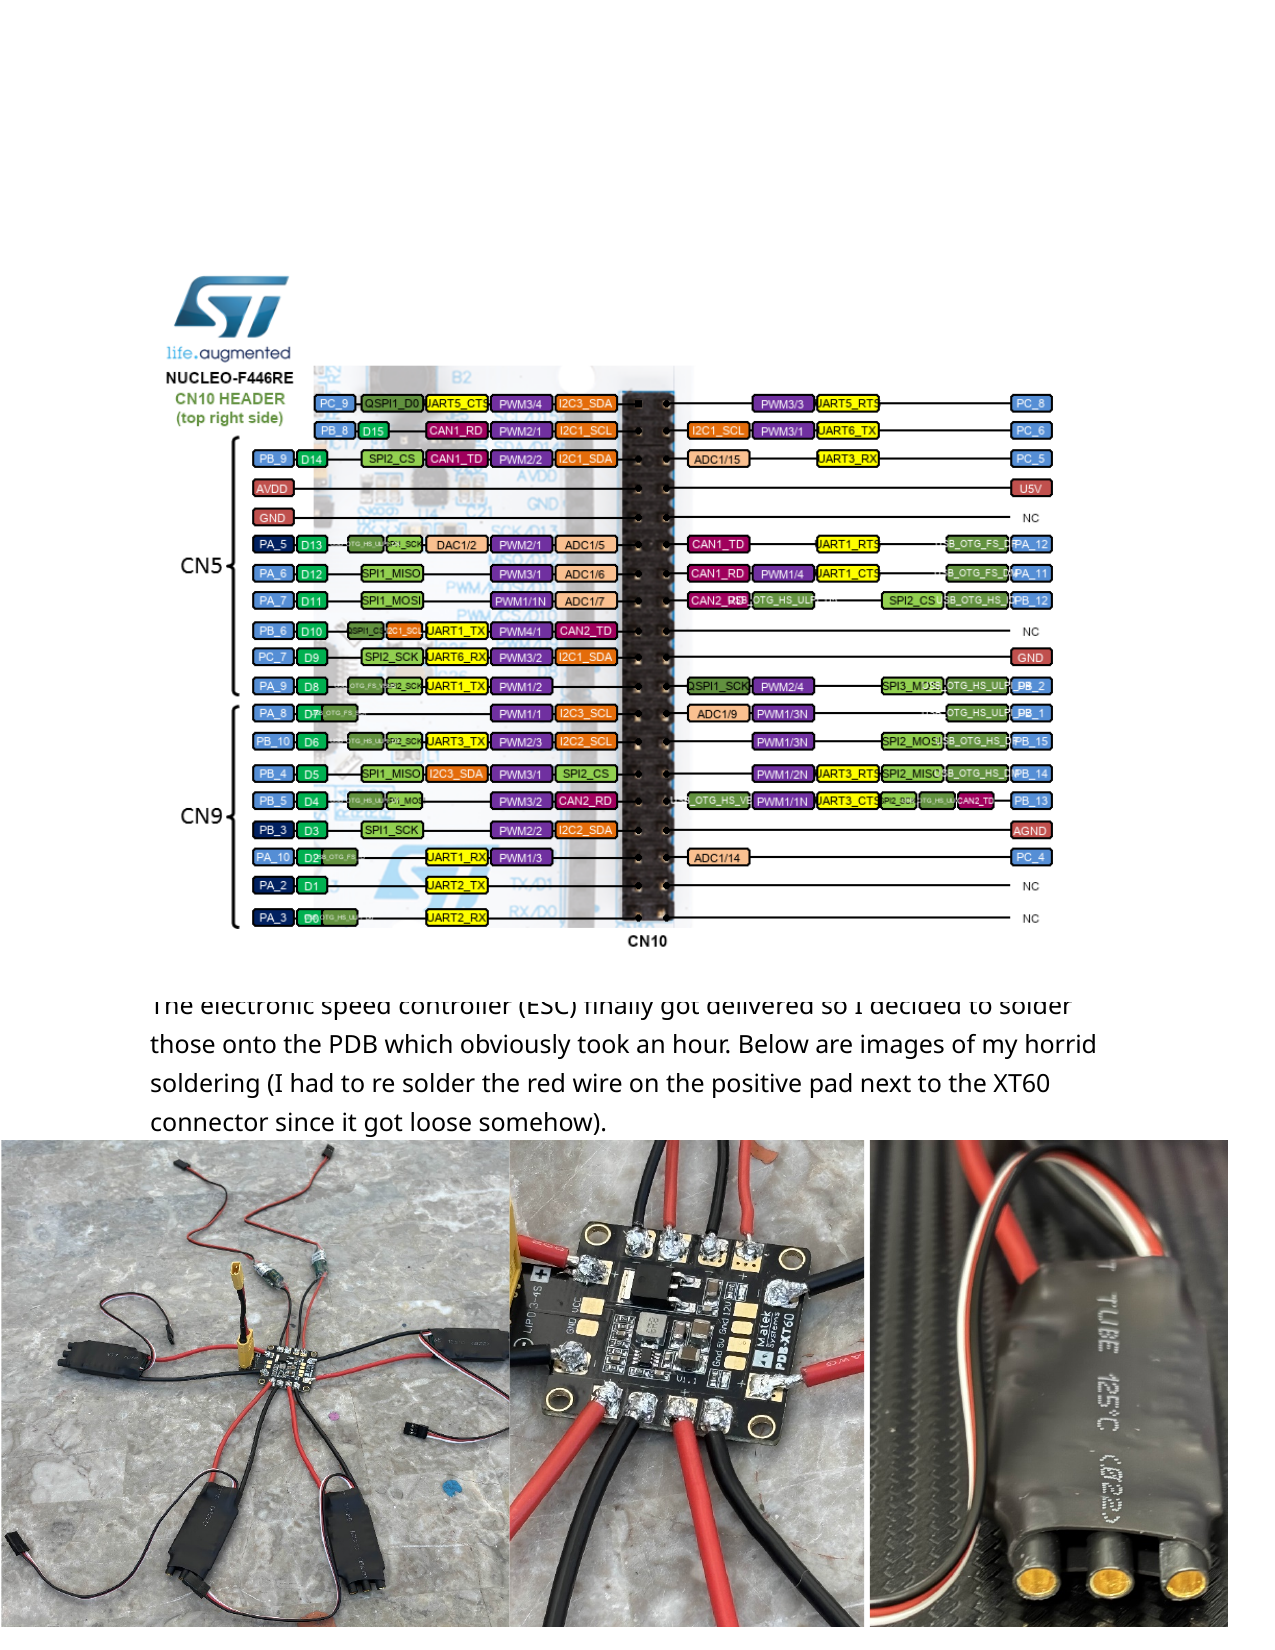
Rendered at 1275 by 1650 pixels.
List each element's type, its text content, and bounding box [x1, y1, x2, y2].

text The electronic speed controller (ESC) finally got delivered so I decided to solder those onto the PDB which obviously took an hour. Below are images of my horrid soldering (I had to re solder the red wire on the positive pad next to the XT60 connector since it got loose somehow). [150, 1002, 1125, 1139]
picture [126, 252, 1127, 1002]
picture [0, 1140, 864, 1627]
picture [868, 1140, 1233, 1627]
